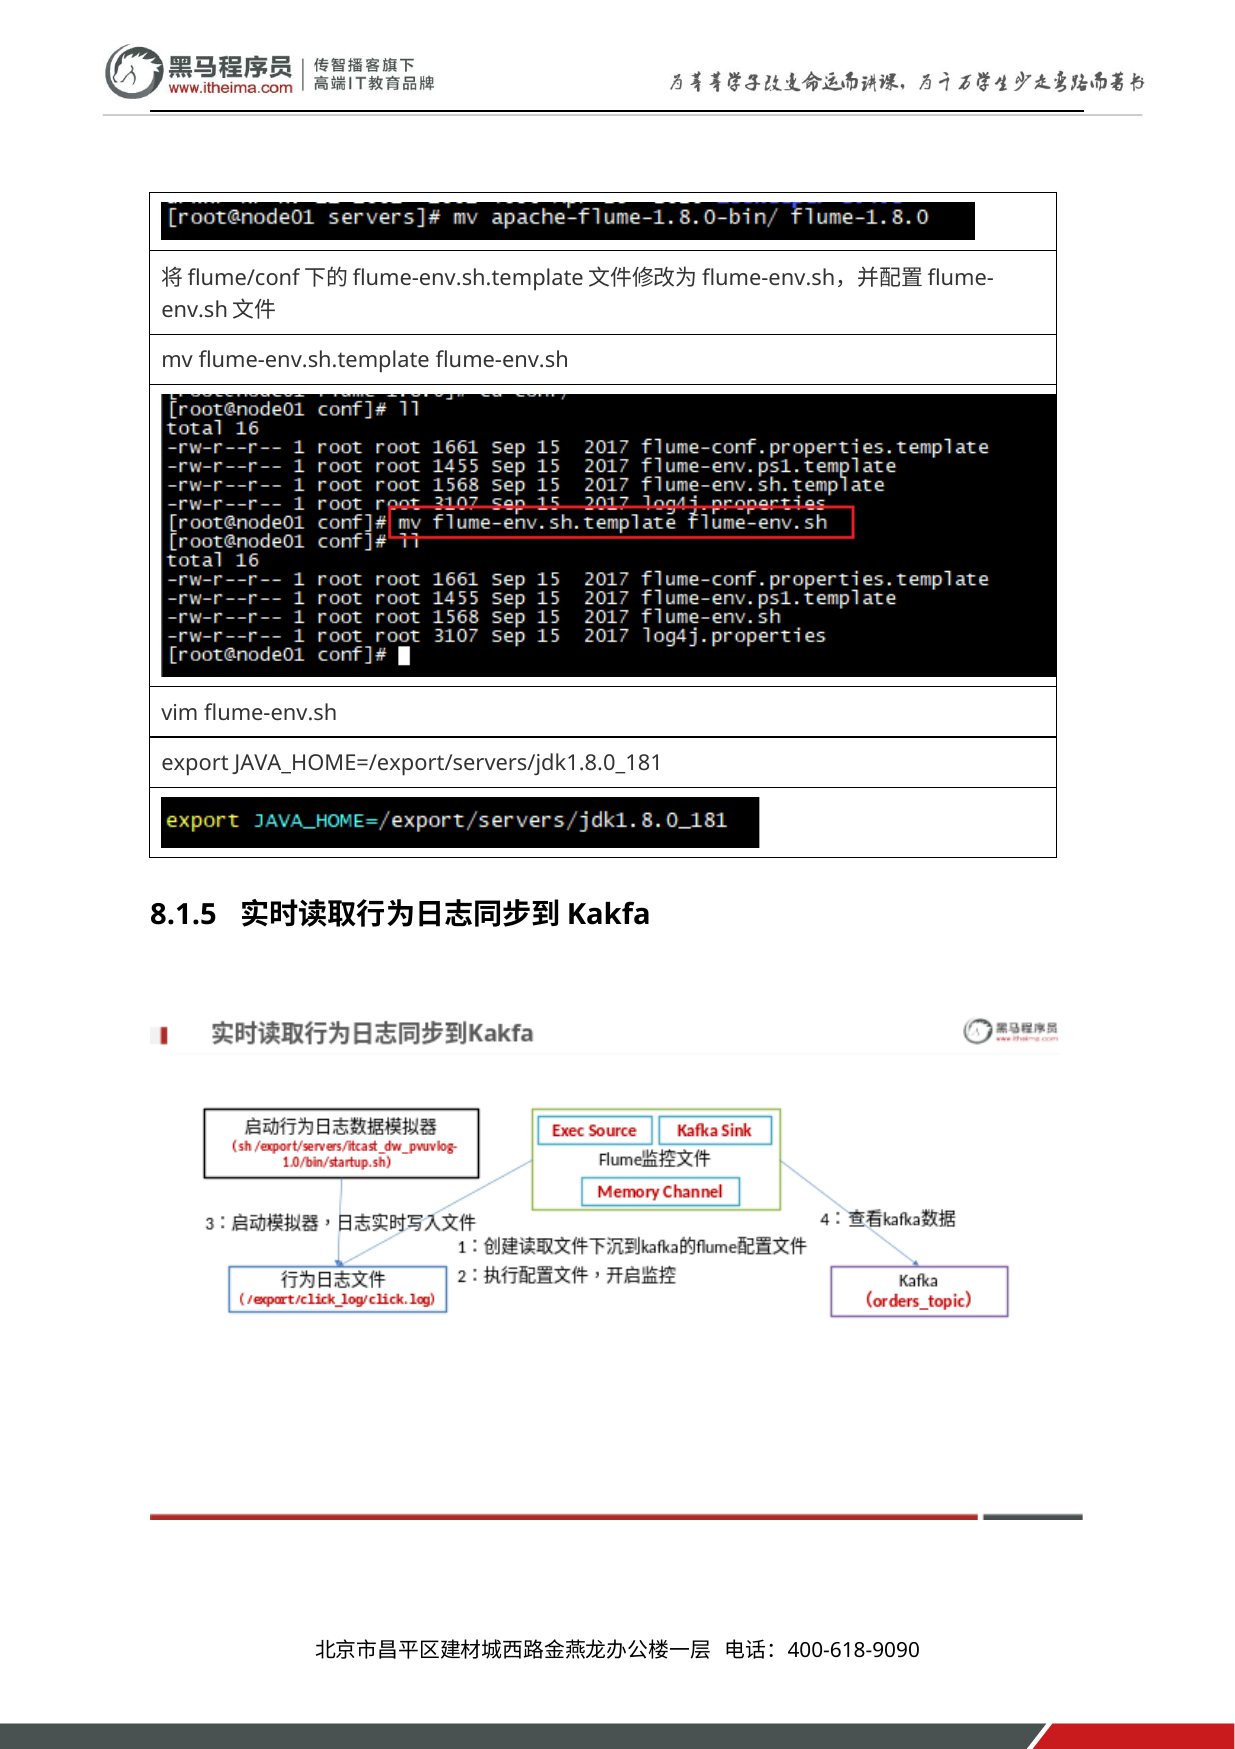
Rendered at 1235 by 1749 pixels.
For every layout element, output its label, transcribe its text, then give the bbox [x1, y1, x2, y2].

picture [161, 797, 760, 848]
picture [0, 1664, 1235, 1749]
table_cell export JAVA_HOME=/export/servers/jdk1.8.0_181 [150, 738, 1056, 787]
table_cell [150, 385, 1056, 686]
picture [0, 0, 1235, 123]
picture [161, 394, 1057, 677]
table_cell 将flume/conf下的flume-env.sh.template文件修改为flume-env.sh，并配置flume-env.sh文件 [150, 251, 1056, 333]
picture [161, 202, 975, 240]
table_cell mv flume-env.sh.template flume-env.sh [150, 335, 1056, 384]
table_cell vim flume-env.sh [150, 687, 1056, 736]
table_cell [150, 788, 1056, 857]
subtitle 实时读取行为日志同步到Kakfa [150, 891, 1084, 933]
table_cell [150, 193, 1056, 249]
